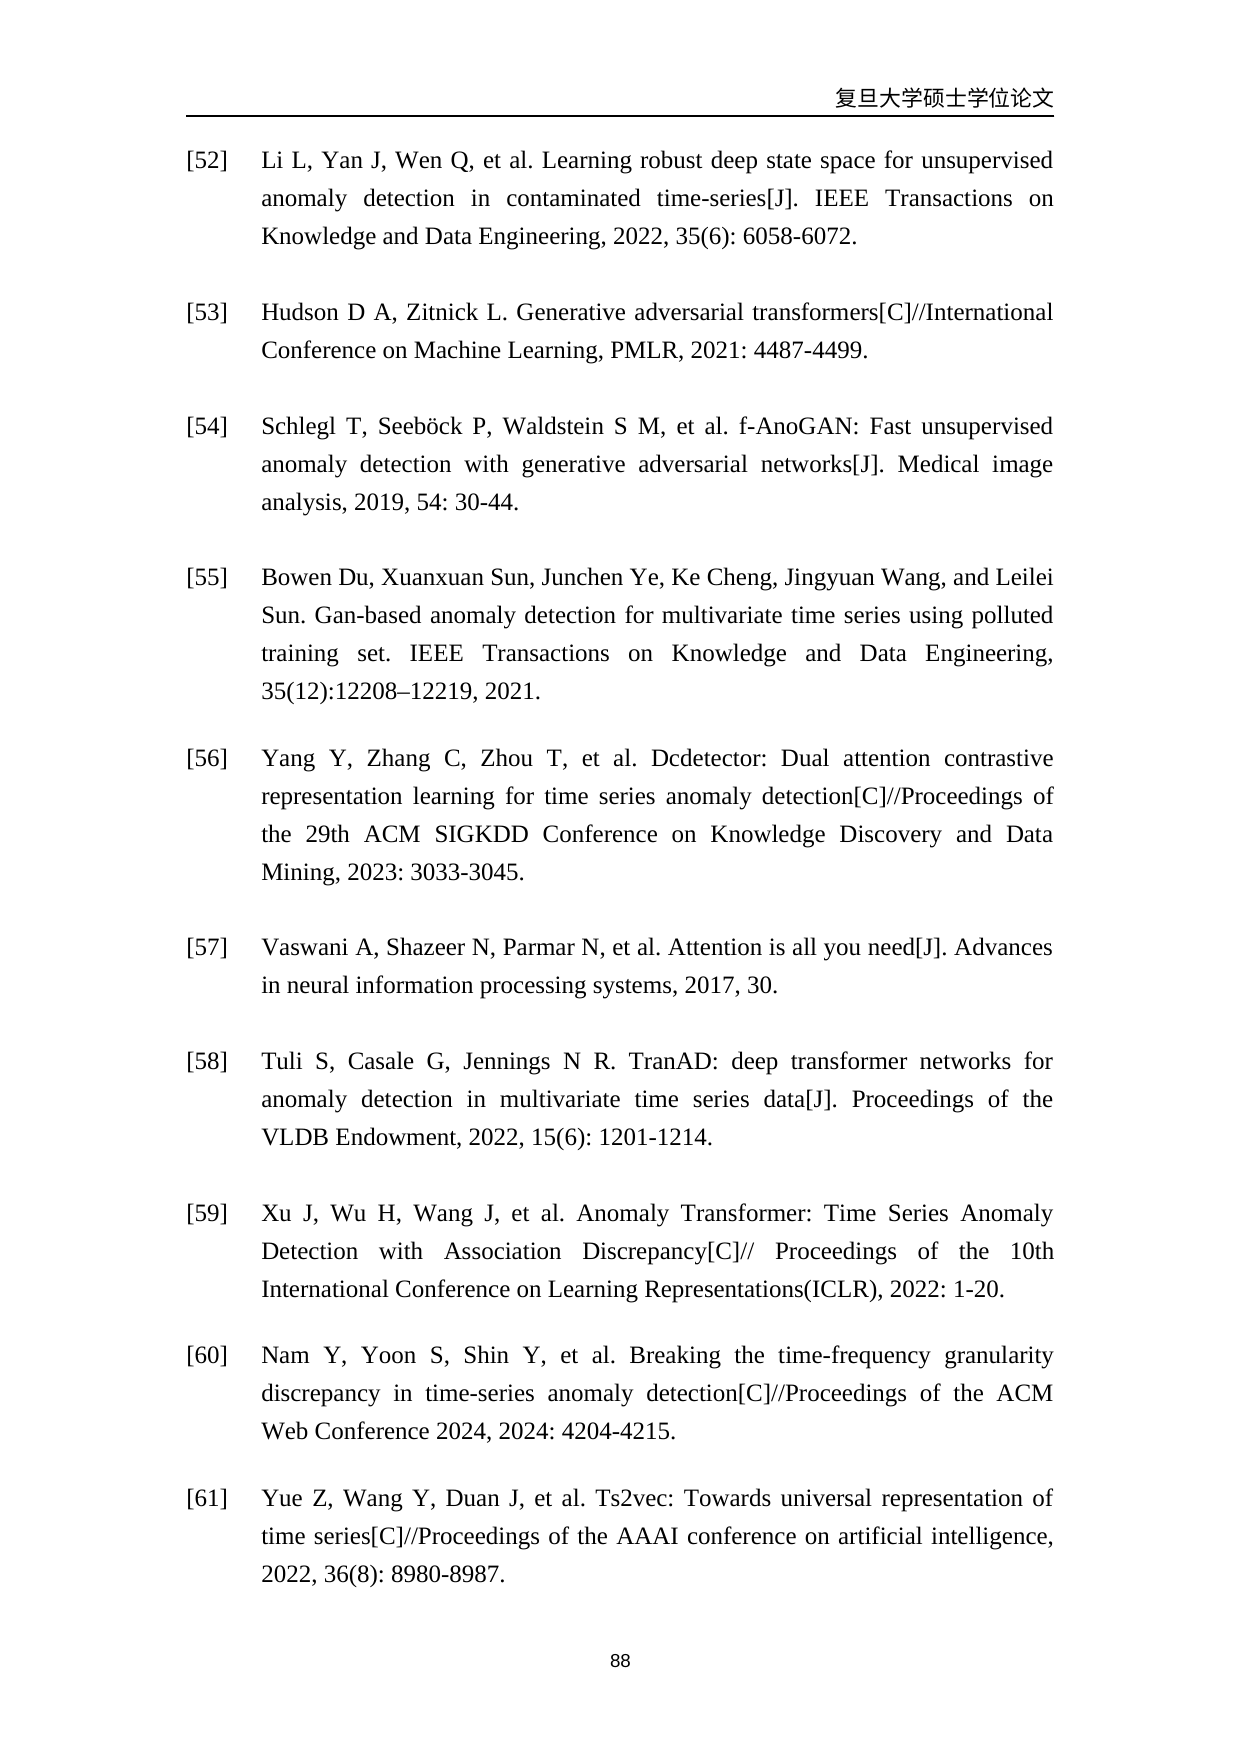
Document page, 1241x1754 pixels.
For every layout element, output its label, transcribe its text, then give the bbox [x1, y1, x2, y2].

list Tuli S, Casale G, Jennings N R. TranAD: deep transformer networks for anomaly detection in multivariate time series data[J]. Proceedings of the VLDB Endowment, 2022, 15(6): 1201-1214. [186, 1046, 1054, 1151]
list Li L, Yan J, Wen Q, et al. Learning robust deep state space for unsupervised anomaly detection in contaminated time-series[J]. IEEE Transactions on Knowledge and Data Engineering, 2022, 35(6): 6058-6072. [186, 145, 1054, 250]
list Yue Z, Wang Y, Duan J, et al. Ts2vec: Towards universal representation of time series[C]//Proceedings of the AAAI conference on artificial intelligence, 2022, 36(8): 8980-8987. [186, 1483, 1054, 1587]
list Yang Y, Zhang C, Zhou T, et al. Dcdetector: Dual attention contrastive representation learning for time series anomaly detection[C]//Proceedings of the 29th ACM SIGKDD Conference on Knowledge Discovery and Data Mining, 2023: 3033-3045. [186, 743, 1054, 885]
list Xu J, Wu H, Wang J, et al. Anomaly Transformer: Time Series Anomaly Detection with Association Discrepancy[C]// Proceedings of the 10th International Conference on Learning Representations(ICLR), 2022: 1-20. [186, 1198, 1054, 1302]
list Hudson D A, Zitnick L. Generative adversarial transformers[C]//International Conference on Machine Learning, PMLR, 2021: 4487-4499. [186, 297, 1054, 364]
list Bowen Du, Xuanxuan Sun, Junchen Ye, Ke Cheng, Jingyuan Wang, and Leilei Sun. Gan-based anomaly detection for multivariate time series using polluted training set. IEEE Transactions on Knowledge and Data Engineering, 35(12):12208–12219, 2021. [186, 562, 1054, 705]
list Vaswani A, Shazeer N, Parmar N, et al. Attention is all you need[J]. Advances in neural information processing systems, 2017, 30. [186, 932, 1054, 999]
list Nam Y, Yoon S, Shin Y, et al. Breaking the time-frequency granularity discrepancy in time-series anomaly detection[C]//Proceedings of the ACM Web Conference 2024, 2024: 4204-4215. [186, 1340, 1054, 1445]
list Schlegl T, Seeböck P, Waldstein S M, et al. f-AnoGAN: Fast unsupervised anomaly detection with generative adversarial networks[J]. Medical image analysis, 2019, 54: 30-44. [186, 411, 1054, 515]
